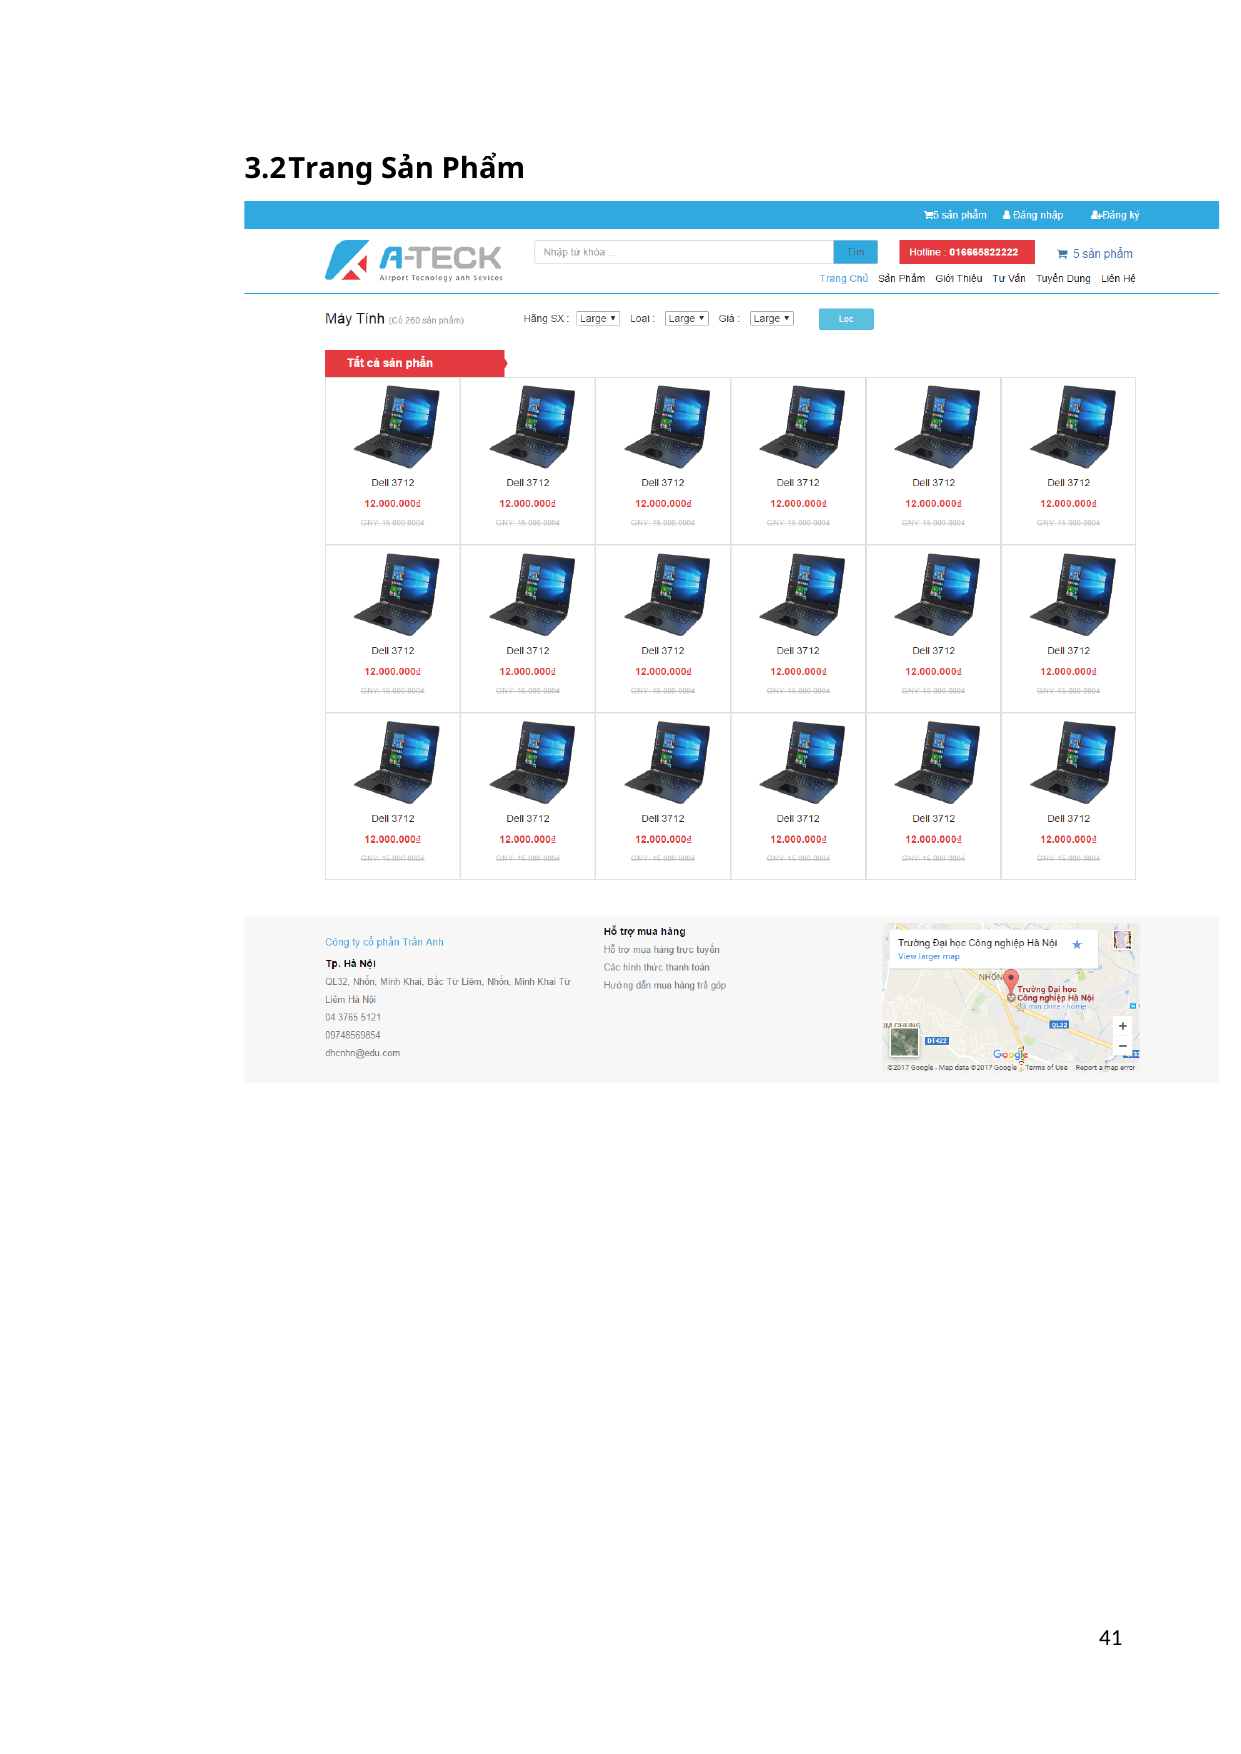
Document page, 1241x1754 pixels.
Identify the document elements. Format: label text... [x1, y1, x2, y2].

subtitle Trang Sản Phẩm [244, 148, 1122, 187]
picture [244, 201, 1220, 1083]
